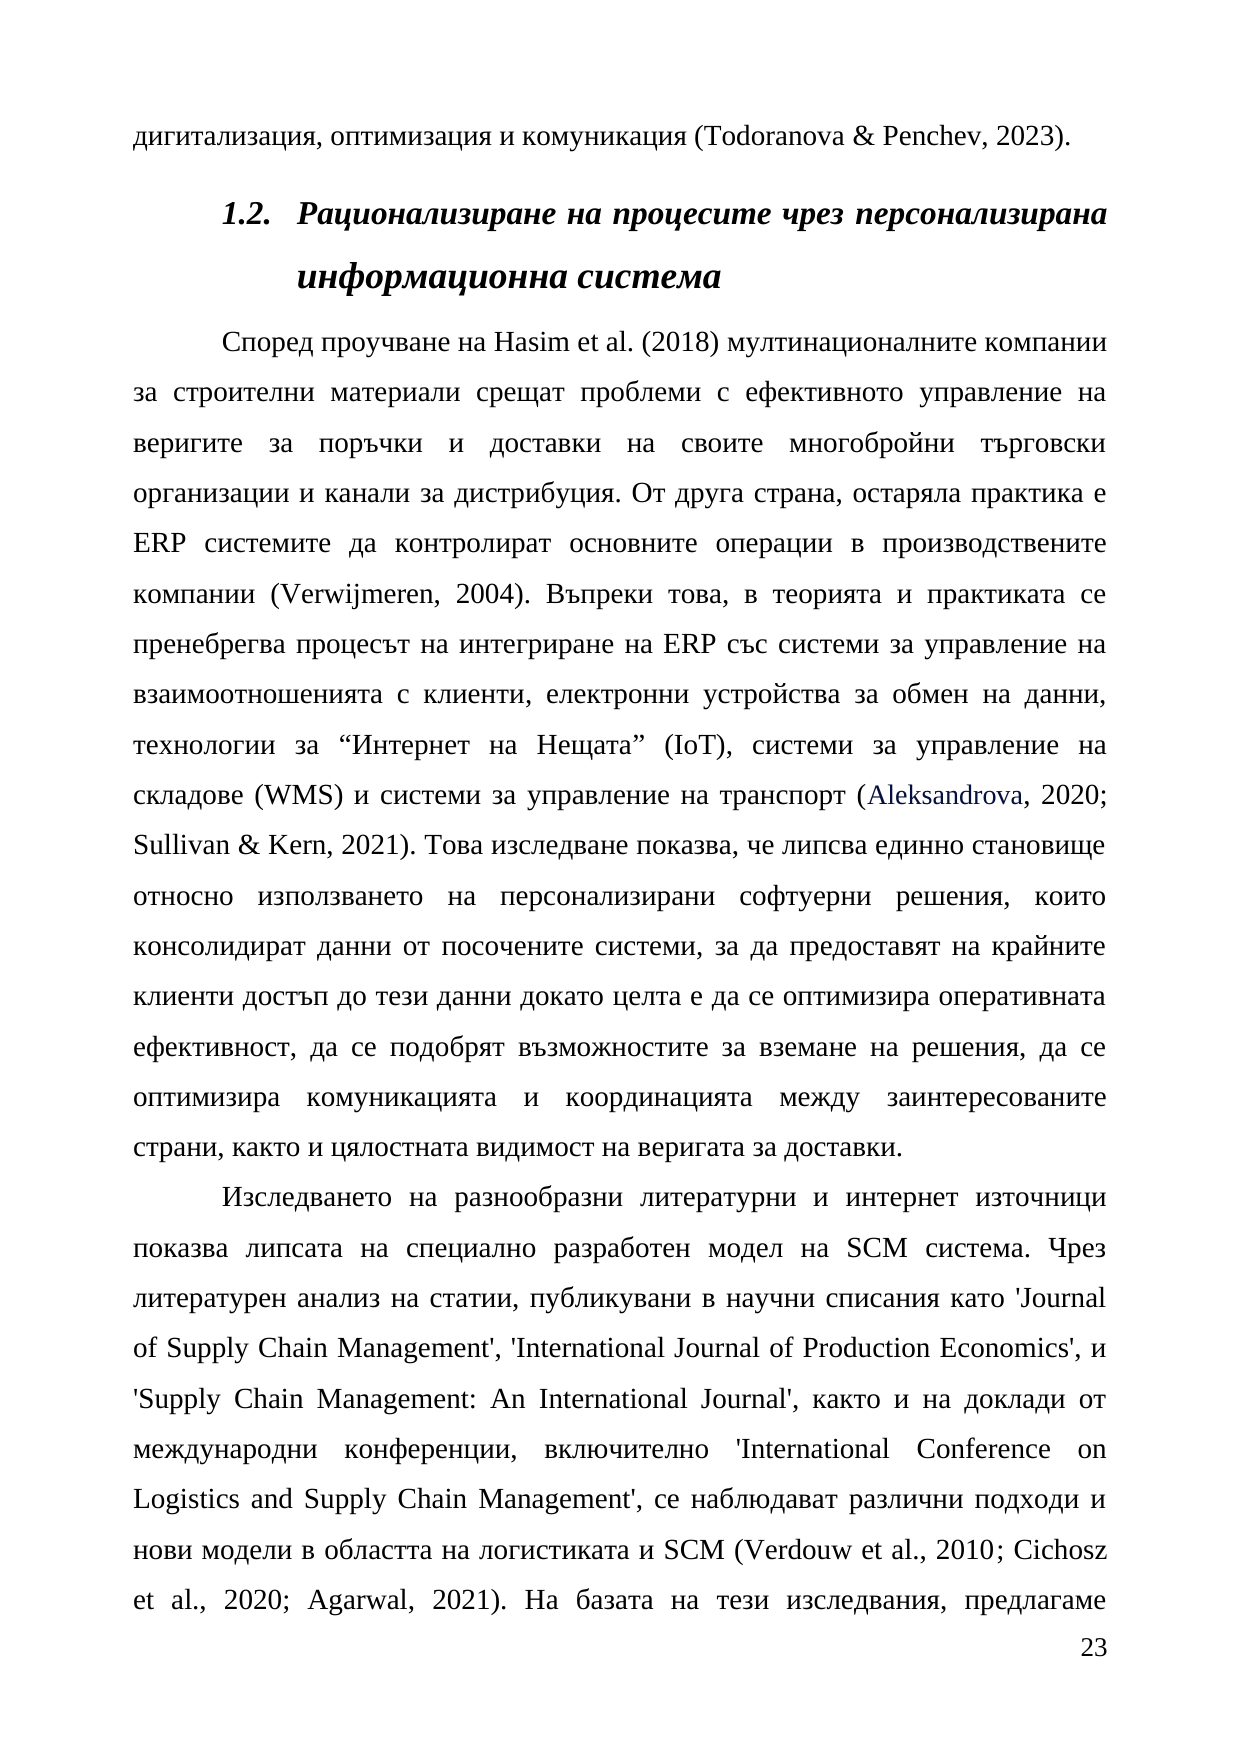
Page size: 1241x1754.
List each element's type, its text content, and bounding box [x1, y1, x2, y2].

subtitle Рационализиране на процесите чрез персонализиранa информационна система [222, 193, 1107, 296]
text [133, 1179, 1107, 1616]
text Според проучване на Hasim et al. (2018) мултинационалните компании за строителни материали срещат проблеми с ефективното управление на веригите за поръчки и доставки на своите многобройни търговски организации и канали за дистрибуция. От друга страна, остаряла практика е ERP системите да контролират основните операции в производствените компании (Verwijmeren, 2004). Въпреки това, в теорията и практиката се пренебрегва процесът на интегриране на ERP със системи за управление на взаимоотношенията с клиенти, електронни устройства за обмен на данни, технологии за “Интернет на Нещата” (IoT), системи за управление на складове (WMS) и системи за управление на транспорт (Aleksandrova, 2020; Sullivan & Kern, 2021). Това изследване показва, че липсва единно становище относно използването на персонализирани софтуерни решения, които консолидират данни от посочените системи, за да предоставят на крайните клиенти достъп до тези данни докато целта е да се оптимизира оперативната ефективност, да се подобрят възможностите за вземане на решения, да се оптимизира комуникацията и координацията между заинтересованите страни, както и цялостната видимост на веригата за доставки. [133, 324, 1107, 1163]
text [133, 118, 1107, 152]
